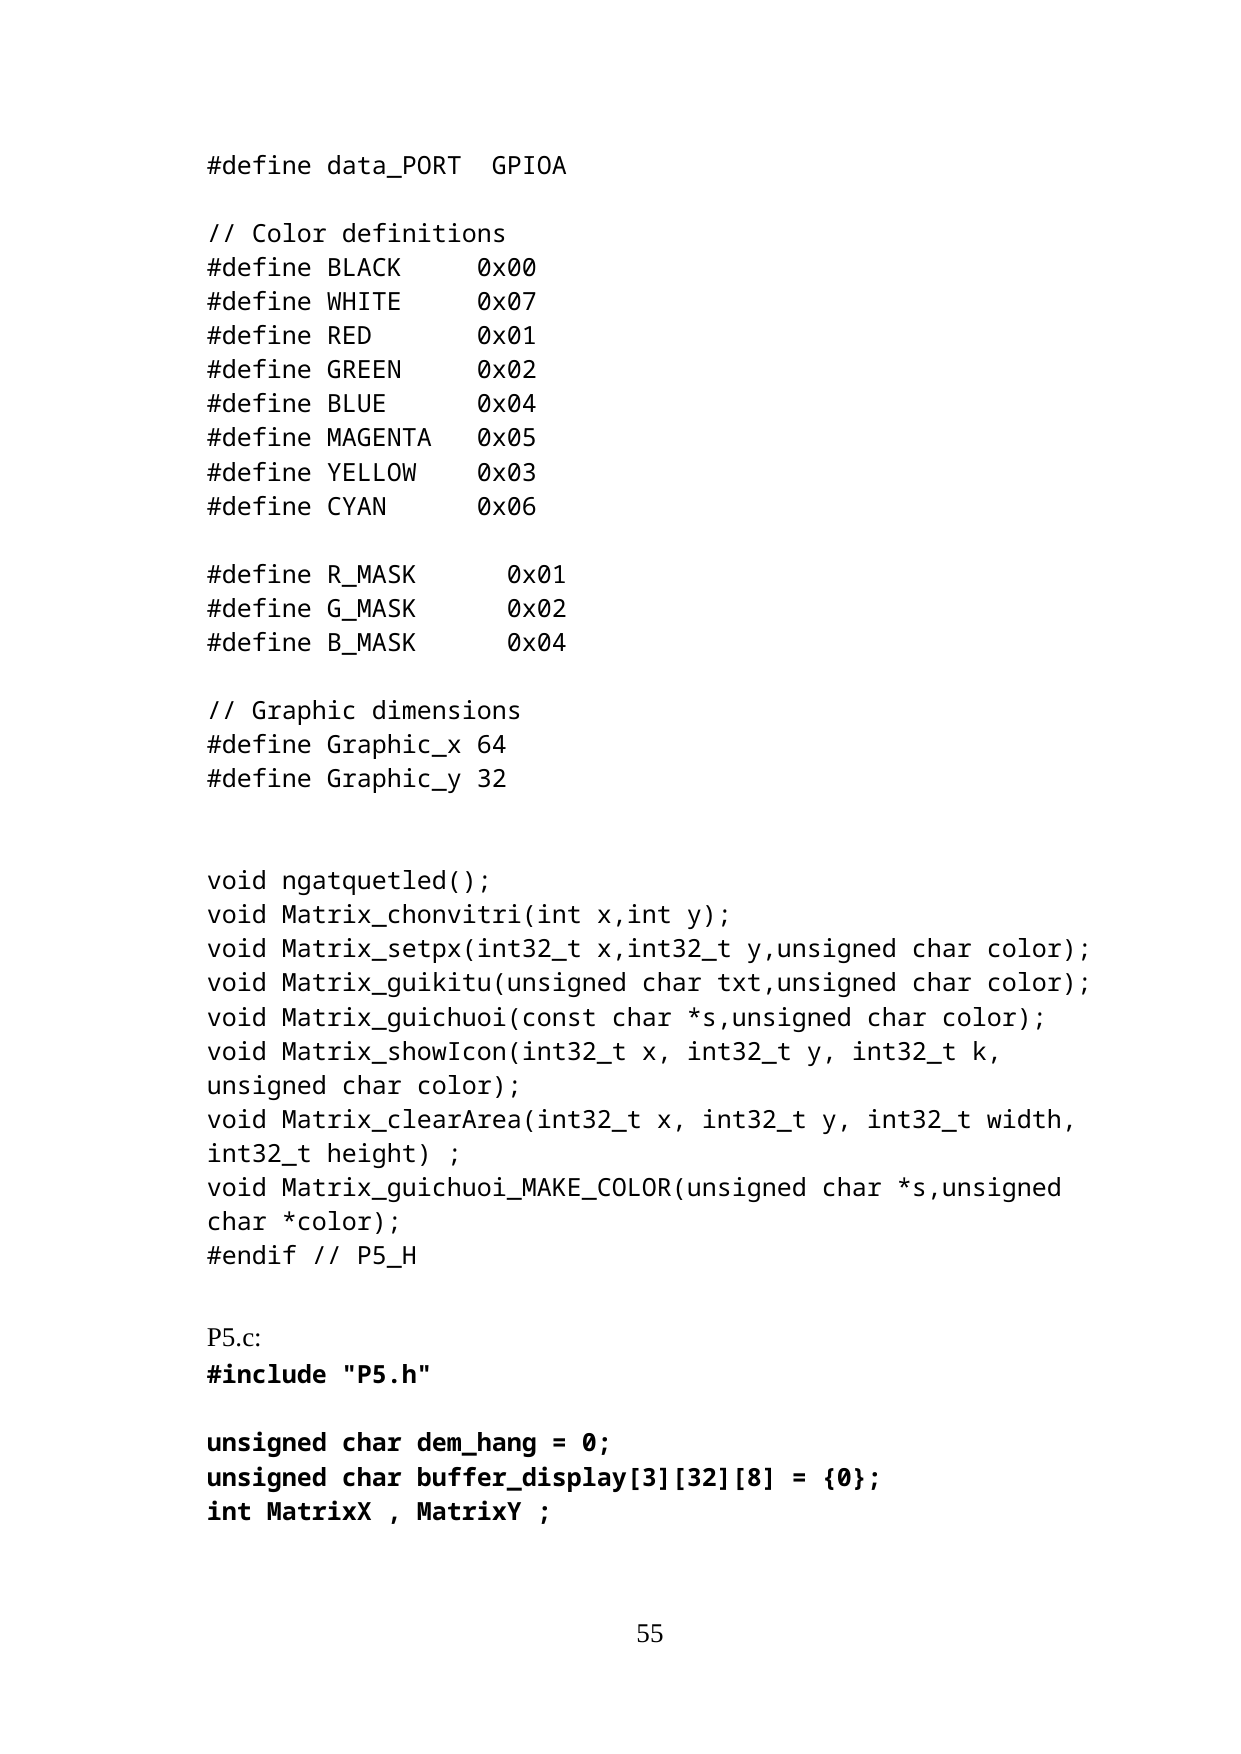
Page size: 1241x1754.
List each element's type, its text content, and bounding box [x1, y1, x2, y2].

text #define WHITE 0x07 [207, 284, 1093, 318]
text #define CYAN 0x06 [207, 488, 1093, 522]
text void Matrix_guichuoi(const char *s,unsigned char color); [207, 999, 1093, 1033]
text #define Graphic_x 64 [207, 727, 1093, 761]
text #define B_MASK 0x04 [207, 624, 1093, 658]
text void Matrix_guichuoi_MAKE_COLOR(unsigned char *s,unsigned char *color); [207, 1169, 1093, 1238]
text // Color definitions [207, 216, 1093, 250]
text #define BLACK 0x00 [207, 250, 1093, 284]
text void Matrix_setpx(int32_t x,int32_t y,unsigned char color); [207, 931, 1093, 965]
text #define RED 0x01 [207, 318, 1093, 352]
text #endif // P5_H [207, 1238, 1093, 1272]
text unsigned char buffer_display[3][32][8] = {0}; [207, 1459, 1093, 1493]
text #define YELLOW 0x03 [207, 454, 1093, 488]
text #define G_MASK 0x02 [207, 590, 1093, 624]
text #define R_MASK 0x01 [207, 556, 1093, 590]
text #define GREEN 0x02 [207, 352, 1093, 386]
text P5.c: [207, 1321, 1093, 1352]
text #define MAGENTA 0x05 [207, 420, 1093, 454]
text void Matrix_guikitu(unsigned char txt,unsigned char color); [207, 965, 1093, 999]
text void Matrix_showIcon(int32_t x, int32_t y, int32_t k, unsigned char color); [207, 1033, 1093, 1101]
text #define Graphic_y 32 [207, 761, 1093, 795]
text void ngatquetled(); [207, 863, 1093, 897]
text #include "P5.h" [207, 1357, 1093, 1391]
text void Matrix_clearArea(int32_t x, int32_t y, int32_t width, int32_t height) ; [207, 1101, 1093, 1169]
text // Graphic dimensions [207, 693, 1093, 727]
text #define data_PORT GPIOA [207, 148, 1093, 182]
text int MatrixX , MatrixY ; [207, 1493, 1093, 1527]
text #define BLUE 0x04 [207, 386, 1093, 420]
text void Matrix_chonvitri(int x,int y); [207, 897, 1093, 931]
text unsigned char dem_hang = 0; [207, 1425, 1093, 1459]
